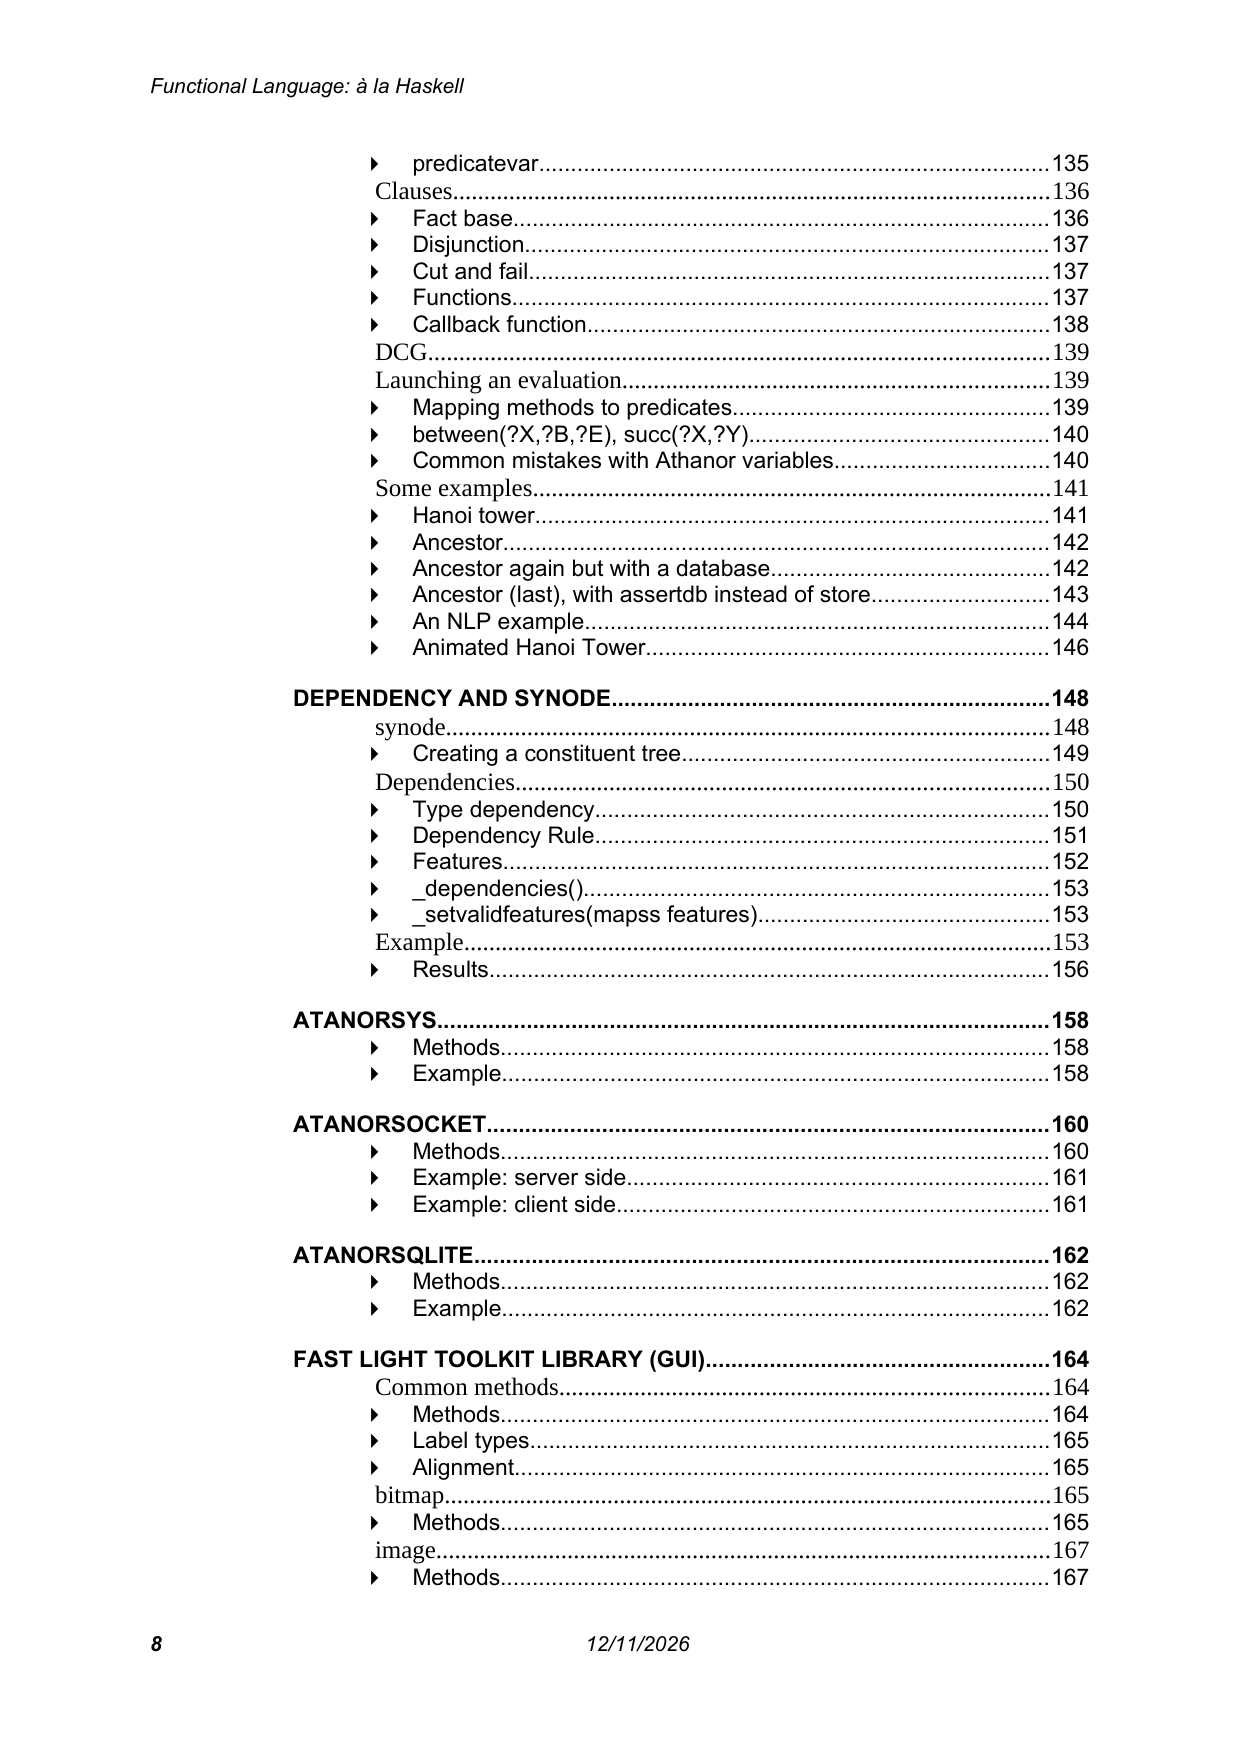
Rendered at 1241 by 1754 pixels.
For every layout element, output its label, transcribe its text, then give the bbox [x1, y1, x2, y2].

text Example 153 [375, 927, 1090, 956]
text  Methods 162 [362, 1268, 1090, 1294]
text Atanorsys 158 [293, 1007, 1090, 1034]
text dependency and synode 148 [293, 685, 1090, 712]
text  Common mistakes with Athanor variables. 140 [362, 447, 1090, 473]
text  Cut and fail 137 [362, 258, 1090, 284]
text Fast Light ToolKit library (GUI) 164 [293, 1346, 1090, 1372]
text  Methods 165 [362, 1509, 1090, 1535]
text  Dependency Rule 151 [362, 822, 1090, 848]
text  Results 156 [362, 956, 1090, 982]
text image 167 [375, 1535, 1090, 1564]
text  Example: client side 161 [362, 1191, 1090, 1217]
text bitmap 165 [375, 1480, 1090, 1509]
text  Functions 137 [362, 284, 1090, 311]
text  Example 162 [362, 1294, 1090, 1321]
text Launching an evaluation 139 [375, 366, 1090, 394]
text  Label types 165 [362, 1427, 1090, 1454]
text  predicatevar 135 [362, 150, 1090, 176]
text  between(?X,?B,?E), succ(?X,?Y) 140 [362, 421, 1090, 447]
text  Methods 158 [362, 1034, 1090, 1060]
text  Methods 164 [362, 1401, 1090, 1427]
text  Creating a constituent tree 149 [362, 740, 1090, 767]
text DCG 139 [375, 337, 1090, 366]
text  Mapping methods to predicates. 139 [362, 394, 1090, 421]
text  _dependencies() 153 [362, 874, 1090, 901]
text  Ancestor again but with a database 142 [362, 555, 1090, 581]
text  Methods 160 [362, 1138, 1090, 1164]
text Atanorsqlite 162 [293, 1242, 1090, 1268]
text  Example 158 [362, 1060, 1090, 1086]
text  Callback function 138 [362, 311, 1090, 337]
text  Methods 167 [362, 1564, 1090, 1590]
text Dependencies 150 [375, 767, 1090, 796]
text  Animated Hanoi Tower 146 [362, 634, 1090, 660]
text Some examples 141 [375, 473, 1090, 502]
text synode 148 [375, 712, 1090, 740]
text  _setvalidfeatures(mapss features) 153 [362, 901, 1090, 927]
text Clauses 136 [375, 176, 1090, 205]
text  Disjunction 137 [362, 231, 1090, 258]
text  Ancestor 142 [362, 528, 1090, 555]
text  Features 152 [362, 848, 1090, 874]
text  Type dependency 150 [362, 796, 1090, 822]
text  Hanoi tower 141 [362, 502, 1090, 528]
text  Fact base 136 [362, 205, 1090, 231]
text  Alignment 165 [362, 1454, 1090, 1480]
text  An NLP example 144 [362, 608, 1090, 634]
text Atanorsocket 160 [293, 1111, 1090, 1138]
text Common methods 164 [375, 1372, 1090, 1401]
text  Example: server side 161 [362, 1164, 1090, 1191]
text  Ancestor (last), with assertdb instead of store 143 [362, 581, 1090, 608]
